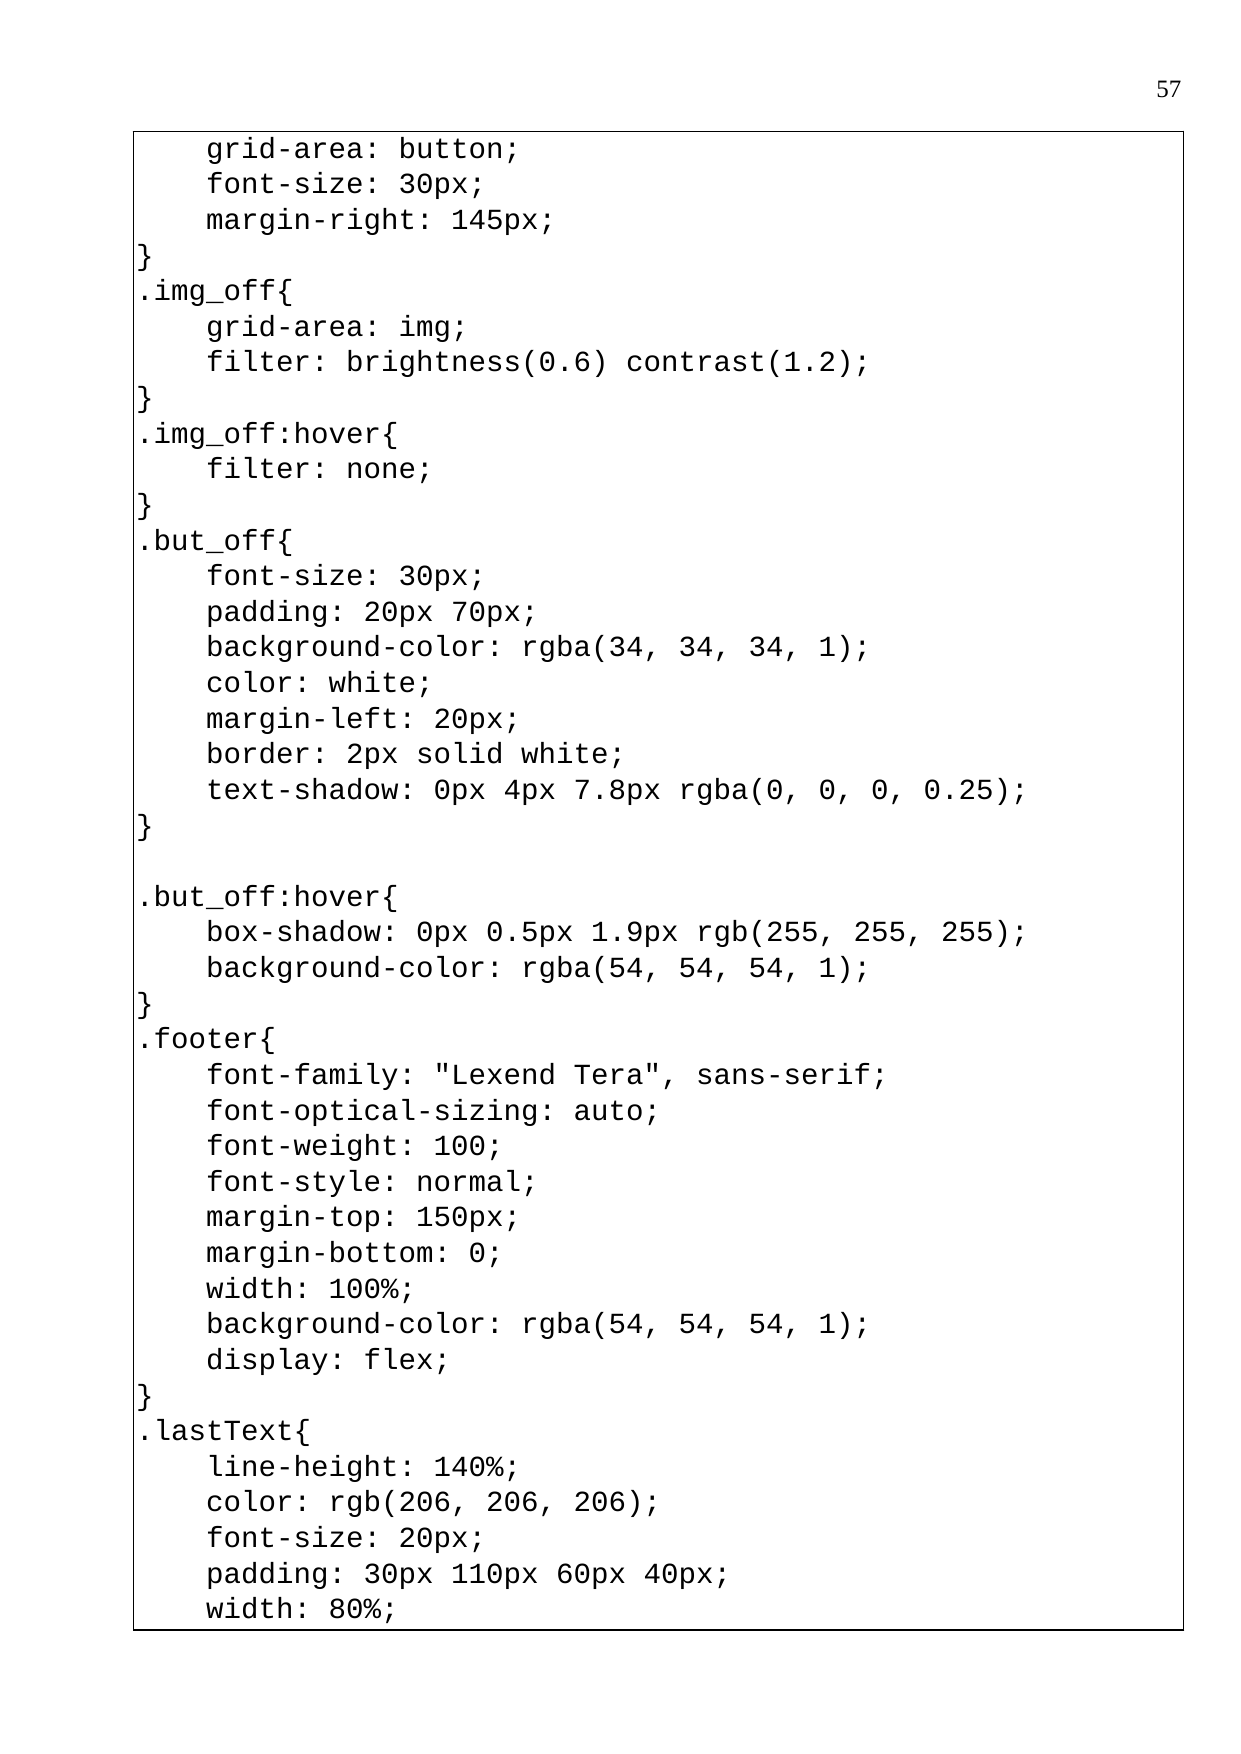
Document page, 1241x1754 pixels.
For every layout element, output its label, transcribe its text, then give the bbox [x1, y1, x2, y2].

text color: white; [134, 665, 1183, 701]
text .lastText{ [134, 1413, 1183, 1449]
text } [134, 487, 1183, 522]
text margin-left: 20px; [134, 701, 1183, 736]
text line-height: 140%; [134, 1449, 1183, 1484]
text margin-bottom: 0; [134, 1235, 1183, 1271]
text margin-right: 145px; [134, 202, 1183, 237]
text font-weight: 100; [134, 1128, 1183, 1164]
text color: rgb(206, 206, 206); [134, 1484, 1183, 1520]
text font-size: 30px; [134, 166, 1183, 202]
text margin-top: 150px; [134, 1199, 1183, 1235]
text box-shadow: 0px 0.5px 1.9px rgb(255, 255, 255); [134, 914, 1183, 950]
text } [134, 237, 1183, 273]
text .footer{ [134, 1021, 1183, 1057]
text width: 100%; [134, 1271, 1183, 1306]
text background-color: rgba(34, 34, 34, 1); [134, 629, 1183, 665]
text .img_off:hover{ [134, 416, 1183, 451]
text font-size: 30px; [134, 558, 1183, 594]
text .but_off:hover{ [134, 879, 1183, 914]
text padding: 20px 70px; [134, 594, 1183, 629]
text .but_off{ [134, 522, 1183, 558]
text padding: 30px 110px 60px 40px; [134, 1556, 1183, 1591]
text font-family: "Lexend Tera", sans-serif; [134, 1057, 1183, 1092]
text font-style: normal; [134, 1164, 1183, 1199]
text width: 80%; [134, 1591, 1183, 1629]
text background-color: rgba(54, 54, 54, 1); [134, 950, 1183, 986]
text display: flex; [134, 1342, 1183, 1377]
text text-shadow: 0px 4px 7.8px rgba(0, 0, 0, 0.25); [134, 772, 1183, 807]
text font-size: 20px; [134, 1520, 1183, 1556]
text } [134, 380, 1183, 416]
text } [134, 1377, 1183, 1413]
text filter: none; [134, 451, 1183, 487]
text grid-area: img; [134, 309, 1183, 344]
text border: 2px solid white; [134, 736, 1183, 772]
text } [134, 807, 1183, 844]
text font-optical-sizing: auto; [134, 1092, 1183, 1128]
text filter: brightness(0.6) contrast(1.2); [134, 344, 1183, 380]
text grid-area: button; [134, 132, 1183, 166]
text } [134, 986, 1183, 1021]
text .img_off{ [134, 273, 1183, 309]
text background-color: rgba(54, 54, 54, 1); [134, 1306, 1183, 1342]
